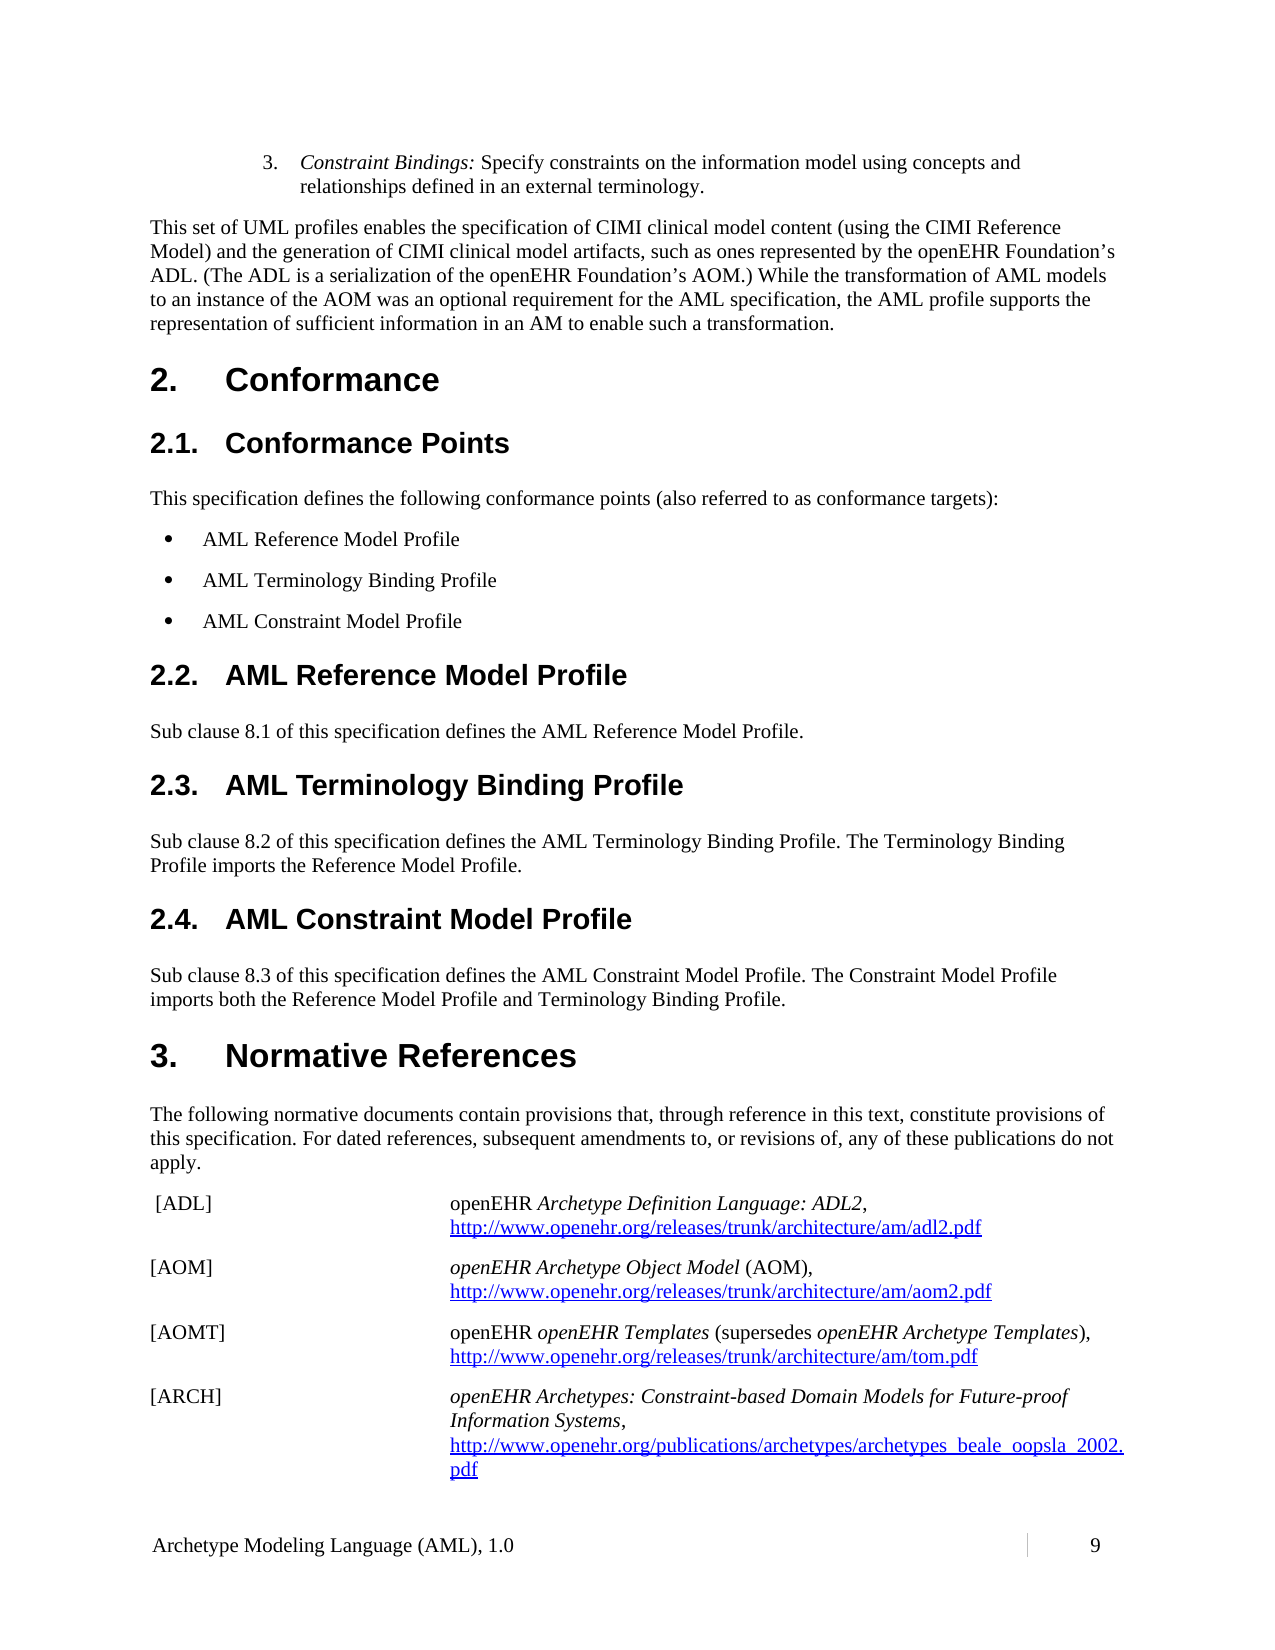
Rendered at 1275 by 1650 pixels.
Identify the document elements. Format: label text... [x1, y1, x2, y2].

text [ARCH] openEHR Archetypes: Constraint-based Domain Models for Future-proof Information Systems, http://www.openehr.org/publications/archetypes/archetypes_beale_oopsla_2002.pdf [150, 1384, 1125, 1481]
text This specification defines the following conformance points (also referred to as conformance targets): [150, 486, 1125, 510]
text Sub clause 8.2 of this specification defines the AML Terminology Binding Profile. The Terminology Binding Profile imports the Reference Model Profile. [150, 829, 1125, 877]
subtitle AML Constraint Model Profile [150, 902, 1125, 936]
text [AOM] openEHR Archetype Object Model (AOM), http://www.openehr.org/releases/trunk/architecture/am/aom2.pdf [150, 1255, 1125, 1303]
list AML Constraint Model Profile [165, 608, 1125, 633]
text [ADL] openEHR Archetype Definition Language: ADL2, http://www.openehr.org/releases/trunk/architecture/am/adl2.pdf [150, 1191, 1125, 1239]
text The following normative documents contain provisions that, through reference in this text, constitute provisions of this specification. For dated references, subsequent amendments to, or revisions of, any of these publications do not apply. [150, 1102, 1125, 1174]
subtitle AML Reference Model Profile [150, 658, 1125, 692]
text Sub clause 8.3 of this specification defines the AML Constraint Model Profile. The Constraint Model Profile imports both the Reference Model Profile and Terminology Binding Profile. [150, 963, 1125, 1011]
text This set of UML profiles enables the specification of CIMI clinical model content (using the CIMI Reference Model) and the generation of CIMI clinical model artifacts, such as ones represented by the openEHR Foundation’s ADL. (The ADL is a serialization of the openEHR Foundation’s AOM.) While the transformation of AML models to an instance of the AOM was an optional requirement for the AML specification, the AML profile supports the representation of sufficient information in an AM to enable such a transformation. [150, 214, 1125, 335]
list Constraint Bindings: Specify constraints on the information model using concepts and relationships defined in an external terminology. [262, 150, 1125, 198]
subtitle Normative References [150, 1037, 1125, 1075]
text Sub clause 8.1 of this specification defines the AML Reference Model Profile. [150, 719, 1125, 743]
text [AOMT] openEHR openEHR Templates (supersedes openEHR Archetype Templates), http://www.openehr.org/releases/trunk/architecture/am/tom.pdf [150, 1320, 1125, 1368]
subtitle Conformance [150, 360, 1125, 399]
subtitle Conformance Points [150, 426, 1125, 459]
list AML Reference Model Profile [165, 527, 1125, 551]
subtitle AML Terminology Binding Profile [150, 768, 1125, 802]
list AML Terminology Binding Profile [165, 568, 1125, 592]
